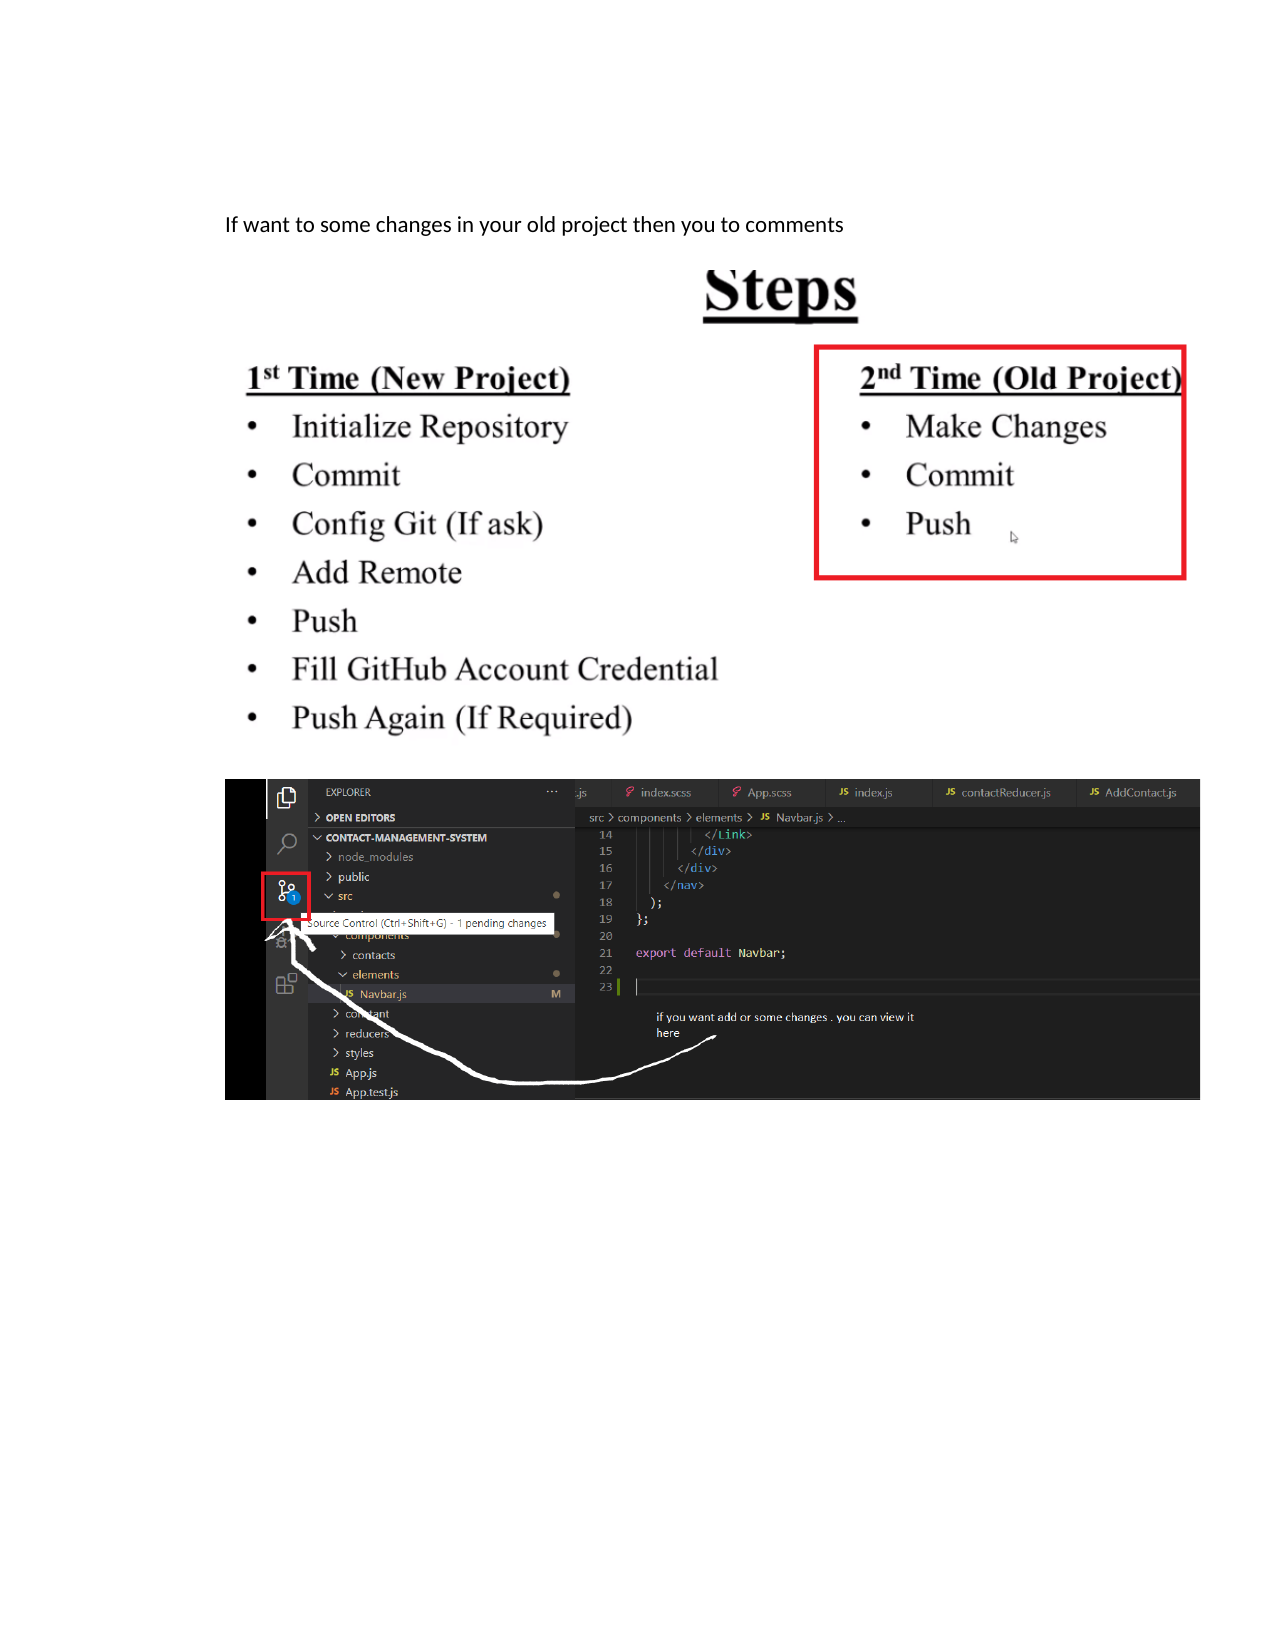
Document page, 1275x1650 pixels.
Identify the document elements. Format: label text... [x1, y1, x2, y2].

picture [225, 270, 1200, 747]
picture [225, 779, 1200, 1100]
list If want to some changes in your old project then you to comments [225, 210, 1125, 238]
